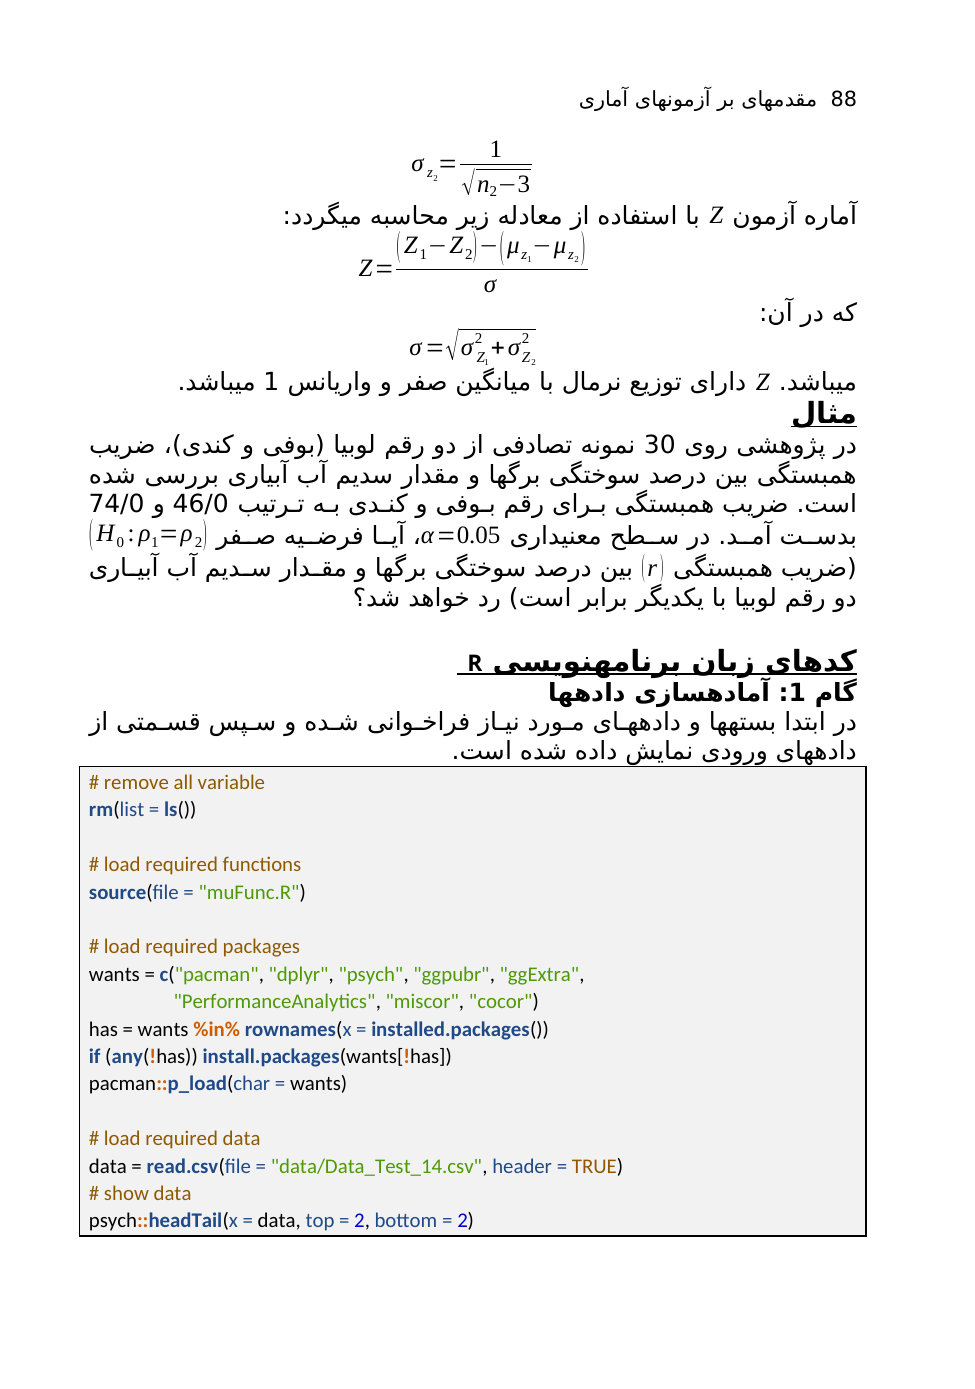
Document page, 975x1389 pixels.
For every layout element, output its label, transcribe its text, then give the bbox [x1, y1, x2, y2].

text آماره آزمون با استفاده از معادله زیر محاسبه می‏گردد: [89, 201, 857, 230]
text مثال [89, 397, 857, 431]
text در پژوهشی روی 30 نمونه تصادفی از دو رقم لوبیا (بوفی و کندی)، ضریب همبستگی بین درصد سوختگی برگ‏ها و مقدار سدیم آب آبیاری بررسی شده است. ضریب همبستگی برای رقم بوفی و کندی به ترتیب 46/0 و 74/0 بدست آمد. در سطح معنی‏داری ، آیا فرضیه صفر (ضریب همبستگی بین درصد سوختگی برگ‏ها و مقدار سدیم آب آبیاری دو رقم لوبیا با یکدیگر برابر است) رد خواهد شد؟ [89, 431, 857, 613]
text گام 1: آماده‏سازی داده‏ها [89, 678, 857, 707]
text کدهای زبان برنامه‏نویسی R [89, 644, 857, 678]
text که در آن: [89, 298, 857, 328]
text # remove all variable rm(list = ls()) # load required functions source(file = "muFunc.R") # load required packages wants = c("pacman", "dplyr", "psych", "ggpubr", "ggExtra", "PerformanceAnalytics", "miscor", "cocor") has = wants %in% rownames(x = installed.packages()) if (any(!has)) install.packages(wants[!has]) pacman::p_load(char = wants) # load required data data = read.csv(file = "data/Data_Test_14.csv", header = TRUE) # show data psych::headTail(x = data, top = 2, bottom = 2) [80, 767, 865, 1235]
text می‏باشد. دارای توزیع نرمال با میانگین صفر و واریانس 1 می‏باشد. [89, 367, 857, 397]
text در ابتدا بسته‏‏ها و داده‏های مورد نیاز فراخوانی شده و سپس قسمتی از داده‏های ورودی نمایش داده شده است. [89, 707, 857, 766]
